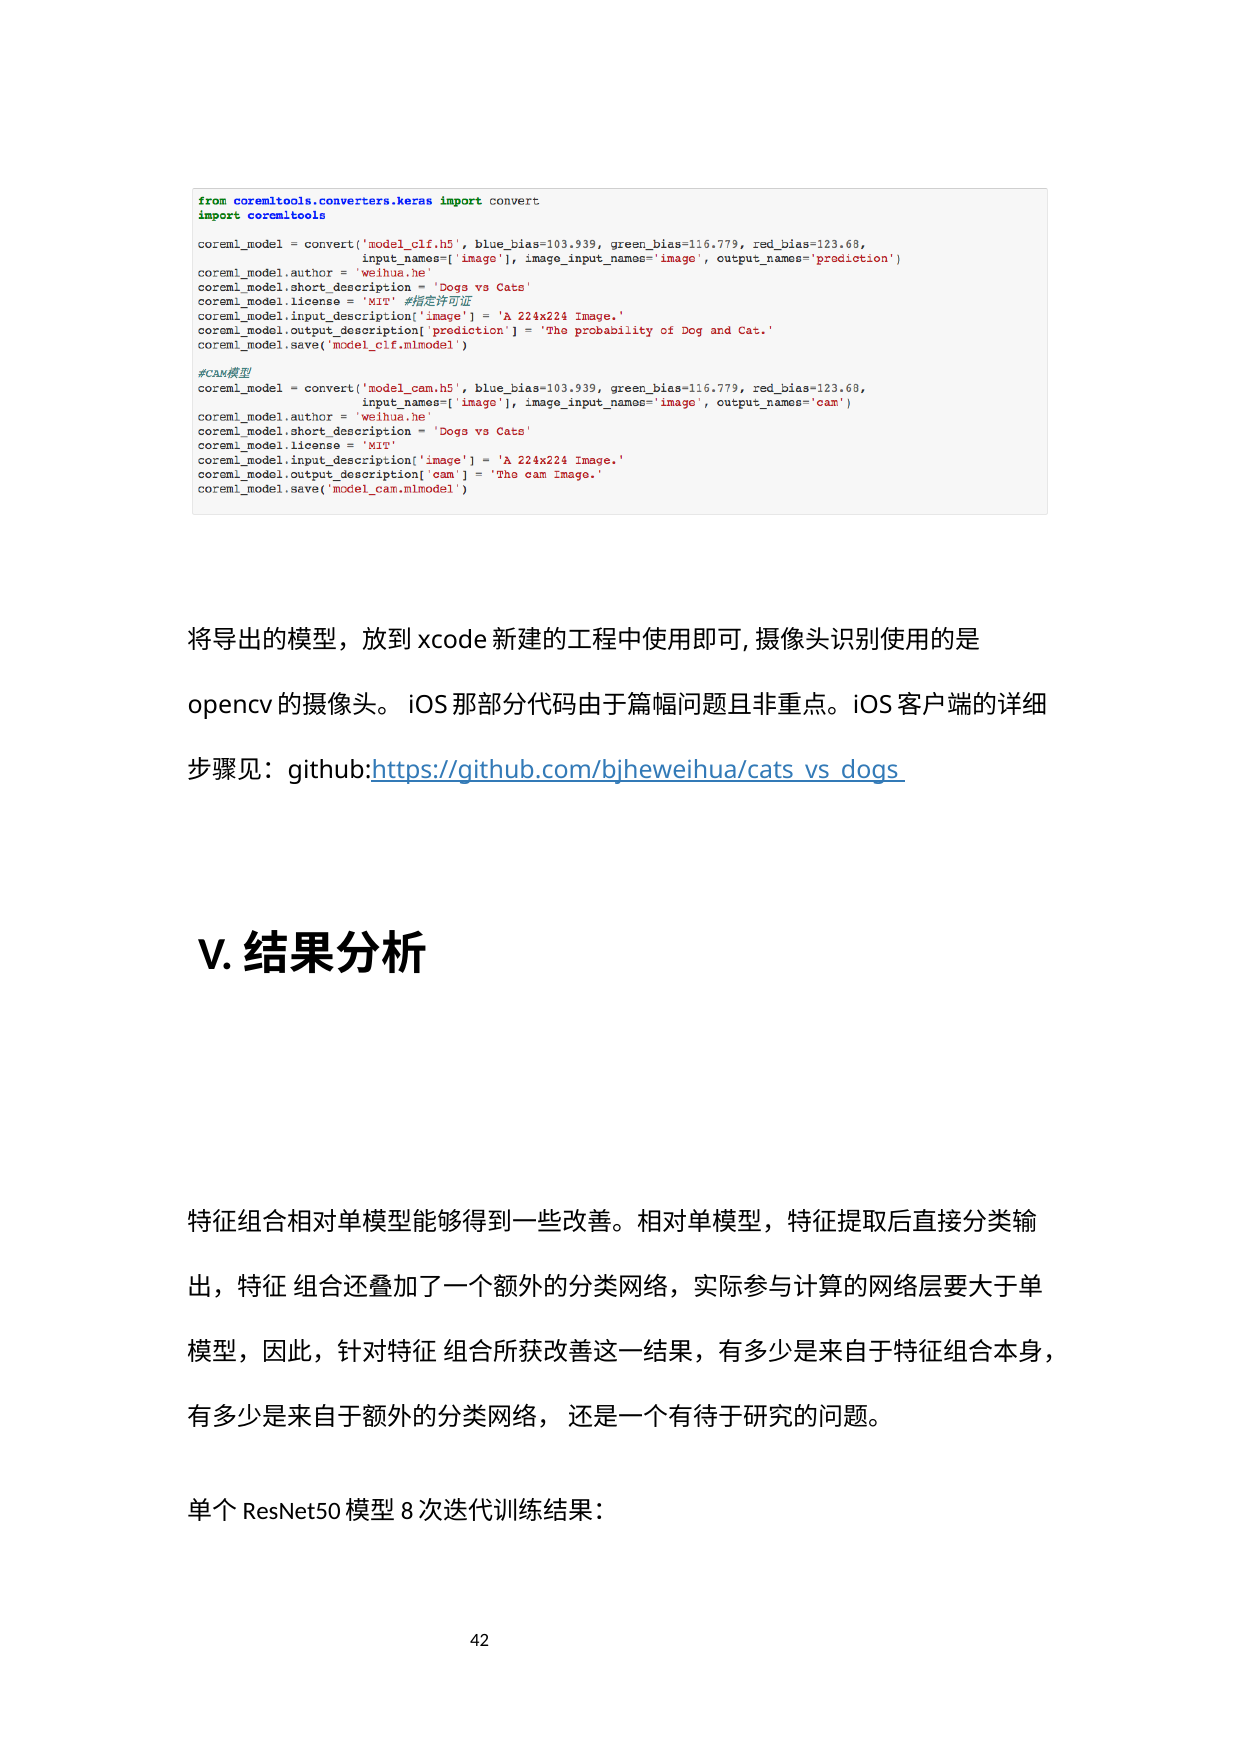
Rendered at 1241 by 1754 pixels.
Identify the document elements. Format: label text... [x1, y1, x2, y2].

subtitle V. 结果分析 [187, 900, 1053, 998]
text 将导出的模型，放到xcode新建的工程中使用即可, 摄像头识别使用的是opencv的摄像头。 iOS那部分代码由于篇幅问题且非重点。iOS客户端的详细步骤见：github:https://github.com/bjheweihua/cats_vs_dogs [187, 605, 1053, 800]
picture [187, 182, 1053, 520]
text 特征组合相对单模型能够得到一些改善。相对单模型，特征提取后直接分类输出，特征 组合还叠加了一个额外的分类网络，实际参与计算的网络层要大于单模型，因此，针对特征 组合所获改善这一结果，有多少是来自于特征组合本身，有多少是来自于额外的分类网络， 还是一个有待于研究的问题。 [187, 1187, 1053, 1447]
text 单个ResNet50模型8次迭代训练结果： [187, 1476, 1053, 1541]
